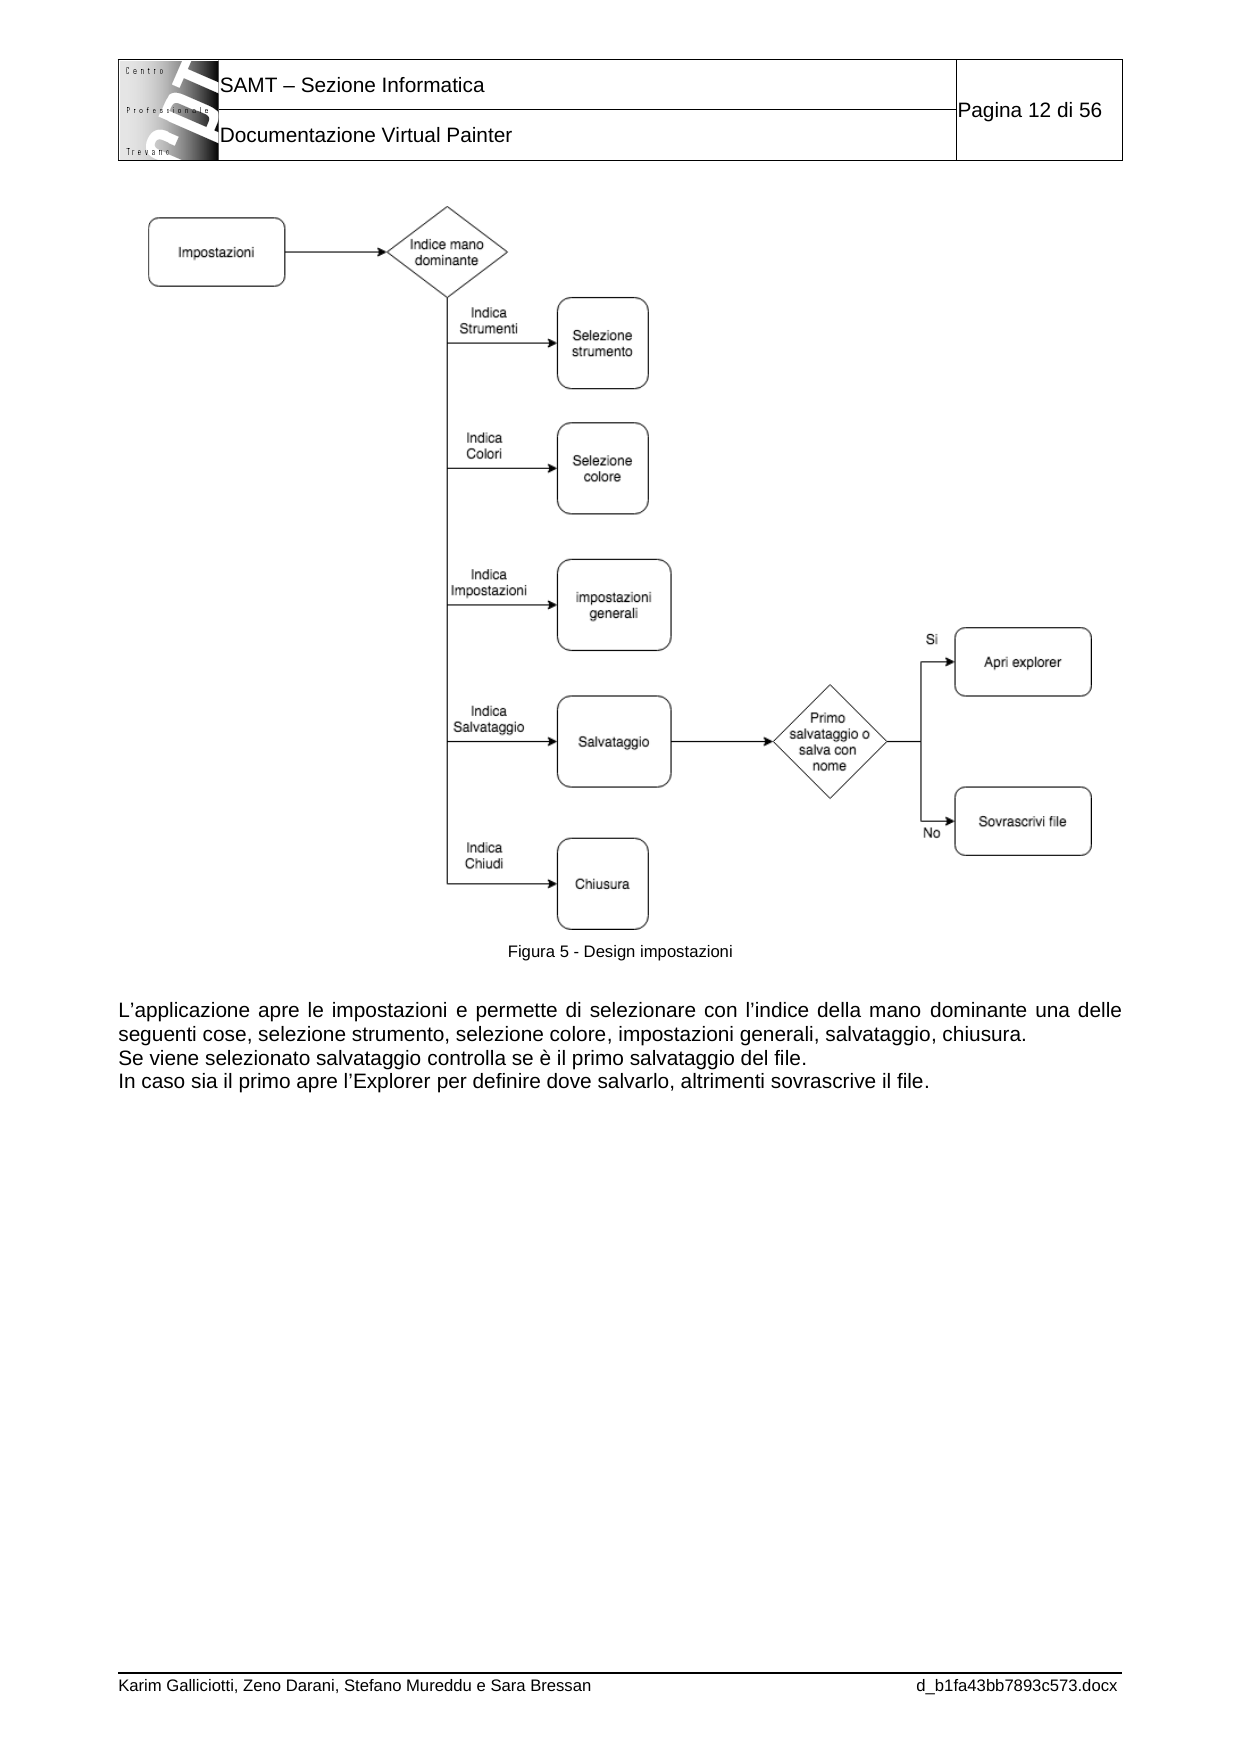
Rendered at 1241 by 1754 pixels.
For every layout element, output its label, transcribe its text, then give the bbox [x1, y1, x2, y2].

text Se viene selezionato salvataggio controlla se è il primo salvataggio del file. [118, 1045, 1122, 1069]
text Figura 5 - Design impostazioni [118, 942, 1122, 961]
text L’applicazione apre le impostazioni e permette di selezionare con l’indice della mano dominante una delle seguenti cose, selezione strumento, selezione colore, impostazioni generali, salvataggio, chiusura. [118, 997, 1122, 1045]
picture [118, 60, 219, 160]
text In caso sia il primo apre l’Explorer per definire dove salvarlo, altrimenti sovrascrive il file. [118, 1069, 1122, 1093]
picture [148, 206, 1092, 930]
